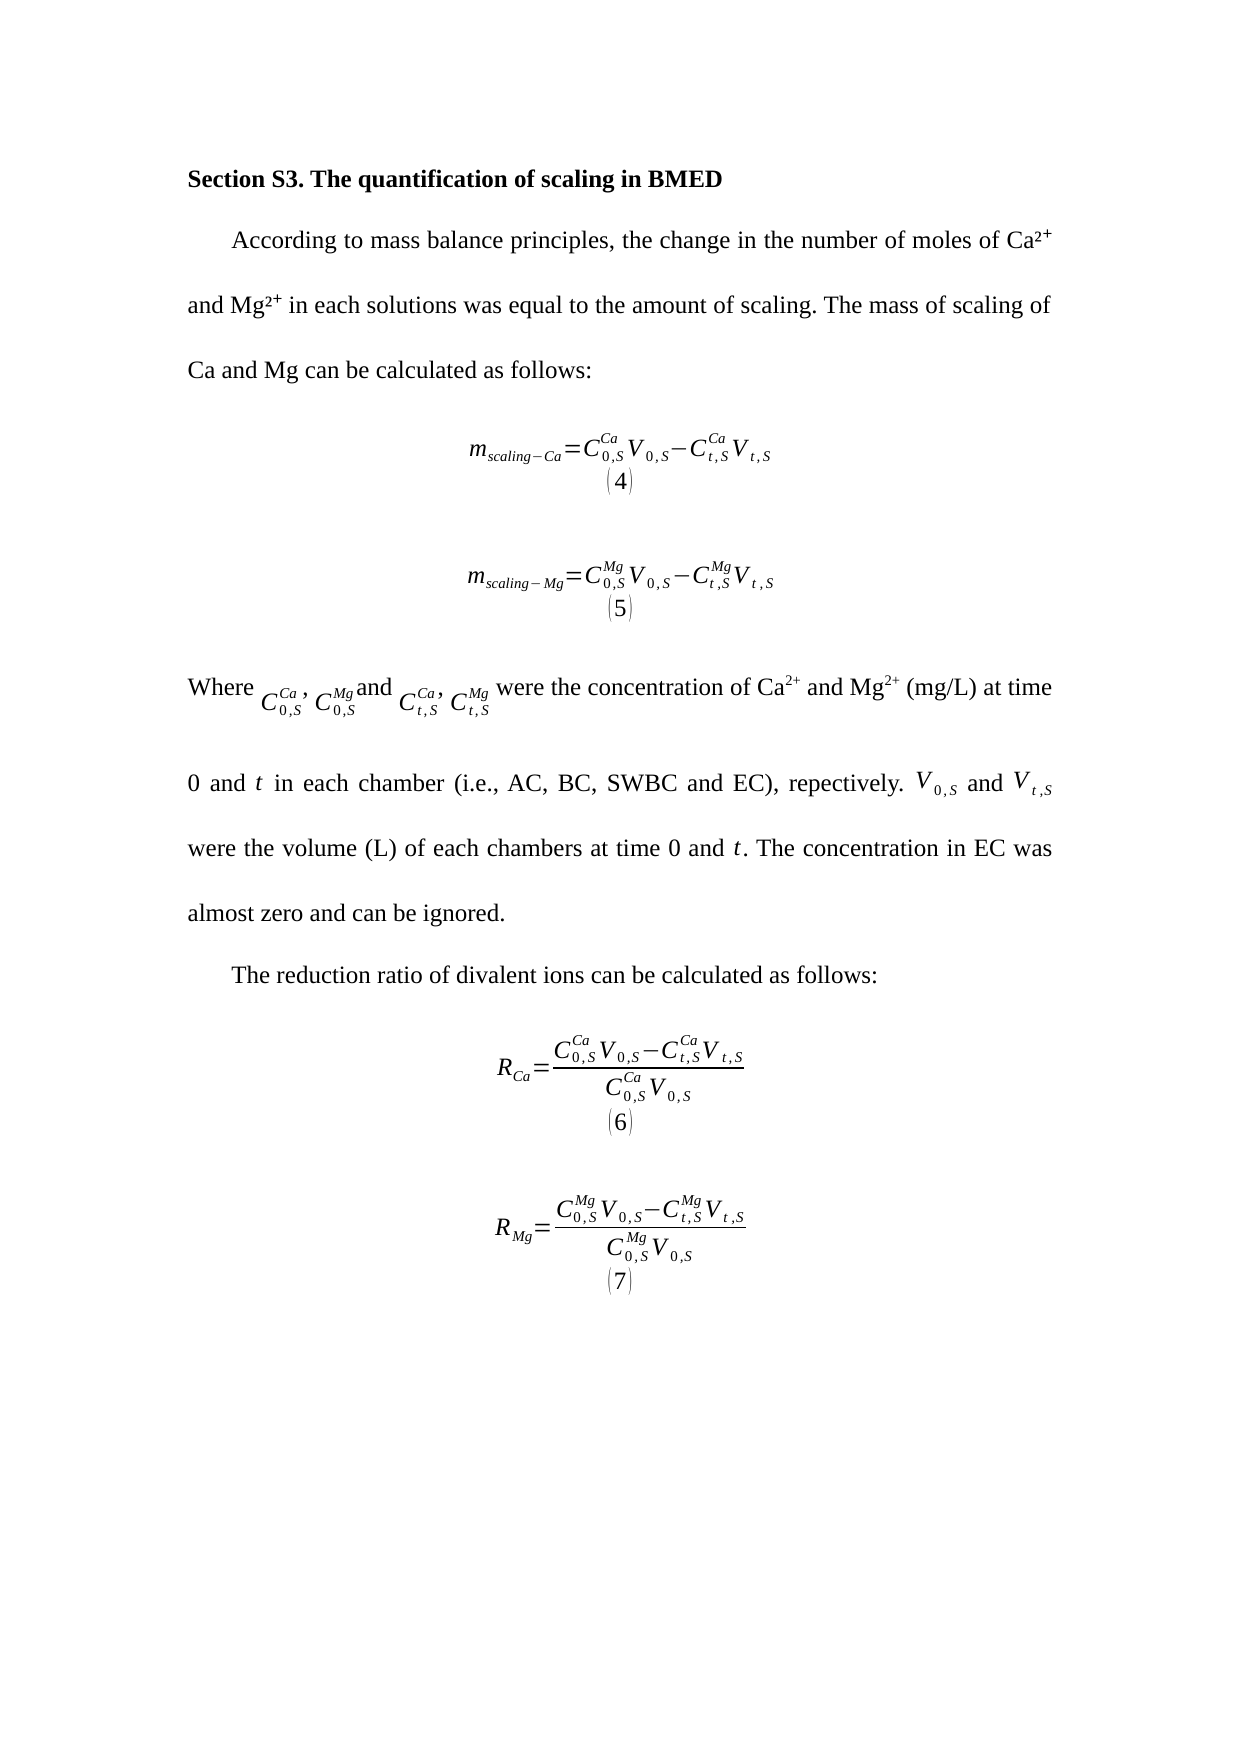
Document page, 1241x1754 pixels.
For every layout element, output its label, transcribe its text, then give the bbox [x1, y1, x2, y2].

text The reduction ratio of divalent ions can be calculated as follows: [187, 958, 1053, 990]
text According to mass balance principles, the change in the number of moles of Ca²⁺ and Mg²⁺ in each solutions was equal to the amount of scaling. The mass of scaling of Ca and Mg can be calculated as follows: [187, 223, 1053, 386]
text Section S3. The quantification of scaling in BMED [187, 162, 1053, 194]
text Where , and , were the concentration of Ca2+ and Mg2+ (mg/L) at time 0 and in each chamber (i.e., AC, BC, SWBC and EC), repectively. and were the volume (L) of each chambers at time 0 and . The concentration in EC was almost zero and can be ignored. [187, 669, 1053, 929]
